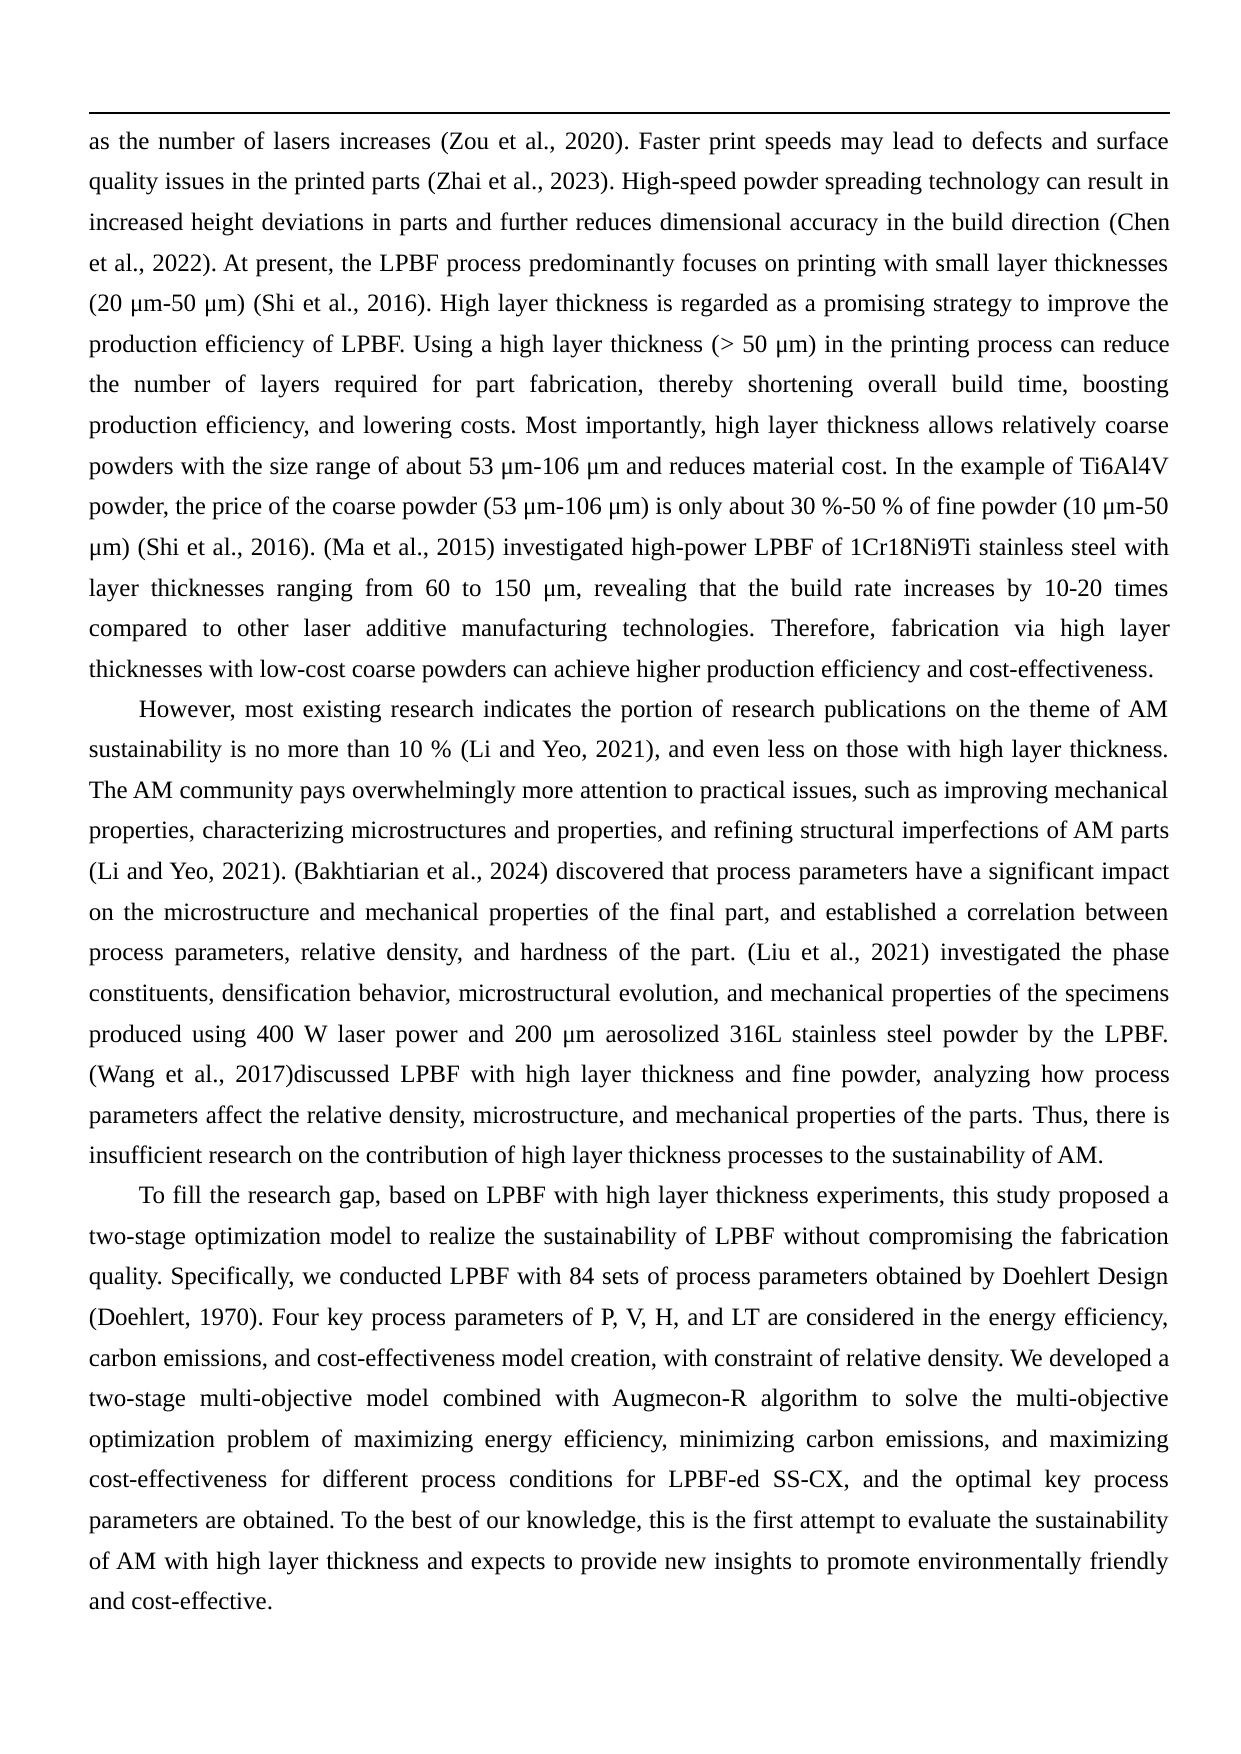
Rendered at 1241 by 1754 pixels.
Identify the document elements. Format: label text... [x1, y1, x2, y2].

text However, most existing research indicates the portion of research publications on the theme of AM sustainability is no more than 10 % (Li and Yeo, 2021), and even less on those with high layer thickness. The AM community pays overwhelmingly more attention to practical issues, such as improving mechanical properties, characterizing microstructures and properties, and refining structural imperfections of AM parts (Li and Yeo, 2021). (Bakhtiarian et al., 2024) discovered that process parameters have a significant impact on the microstructure and mechanical properties of the final part, and established a correlation between process parameters, relative density, and hardness of the part. (Liu et al., 2021) investigated the phase constituents, densification behavior, microstructural evolution, and mechanical properties of the specimens produced using 400 W laser power and 200 μm aerosolized 316L stainless steel powder by the LPBF. (Wang et al., 2017)discussed LPBF with high layer thickness and fine powder, analyzing how process parameters affect the relative density, microstructure, and mechanical properties of the parts. Thus, there is insufficient research on the contribution of high layer thickness processes to the sustainability of AM. [89, 692, 1170, 1171]
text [89, 124, 1170, 684]
text To fill the research gap, based on LPBF with high layer thickness experiments, this study proposed a two-stage optimization model to realize the sustainability of LPBF without compromising the fabrication quality. Specifically, we conducted LPBF with 84 sets of process parameters obtained by Doehlert Design (Doehlert, 1970). Four key process parameters of P, V, H, and LT are considered in the energy efficiency, carbon emissions, and cost-effectiveness model creation, with constraint of relative density. We developed a two-stage multi-objective model combined with Augmecon-R algorithm to solve the multi-objective optimization problem of maximizing energy efficiency, minimizing carbon emissions, and maximizing cost-effectiveness for different process conditions for LPBF-ed SS-CX, and the optimal key process parameters are obtained. To the best of our knowledge, this is the first attempt to evaluate the sustainability of AM with high layer thickness and expects to provide new insights to promote environmentally friendly and cost-effective. [89, 1178, 1170, 1617]
